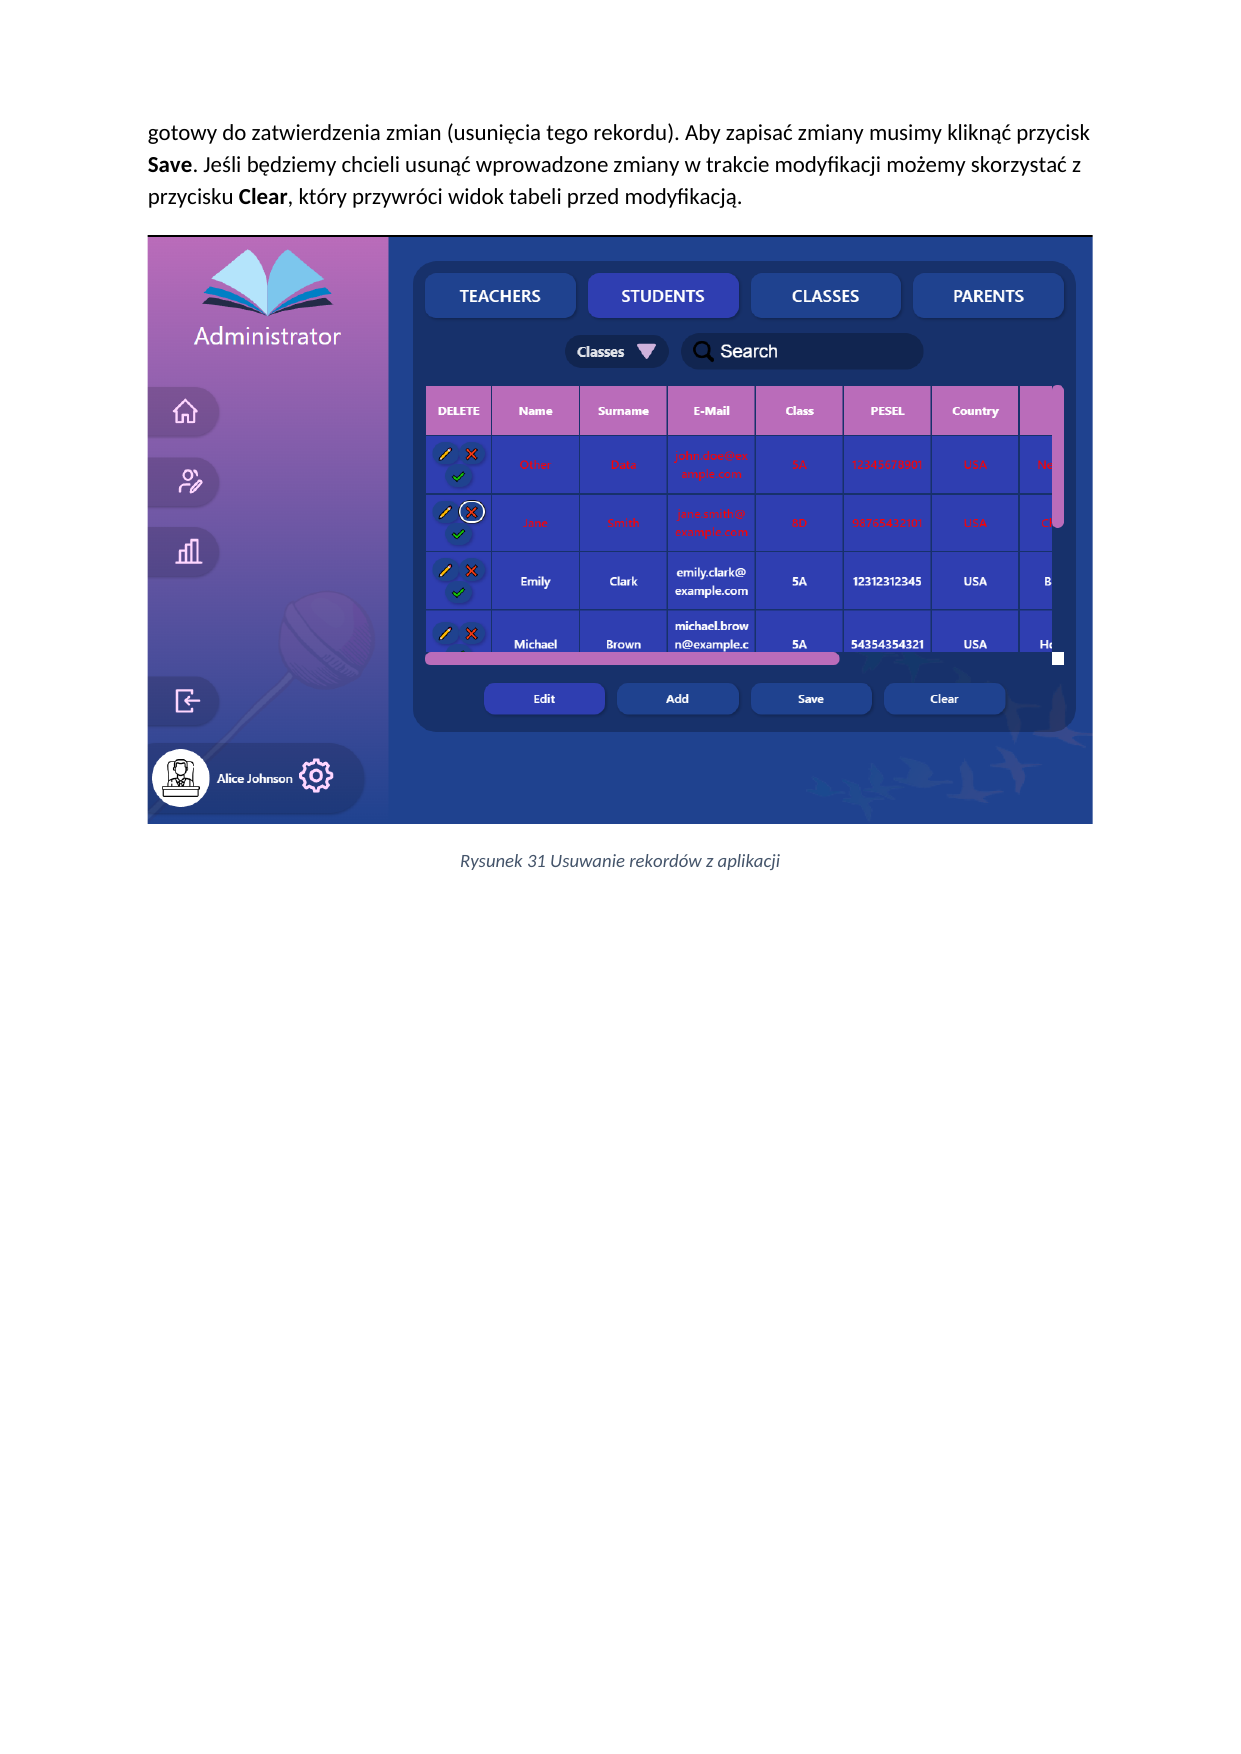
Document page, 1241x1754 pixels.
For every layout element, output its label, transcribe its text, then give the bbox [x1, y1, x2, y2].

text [148, 118, 1093, 211]
picture [147, 235, 1093, 824]
